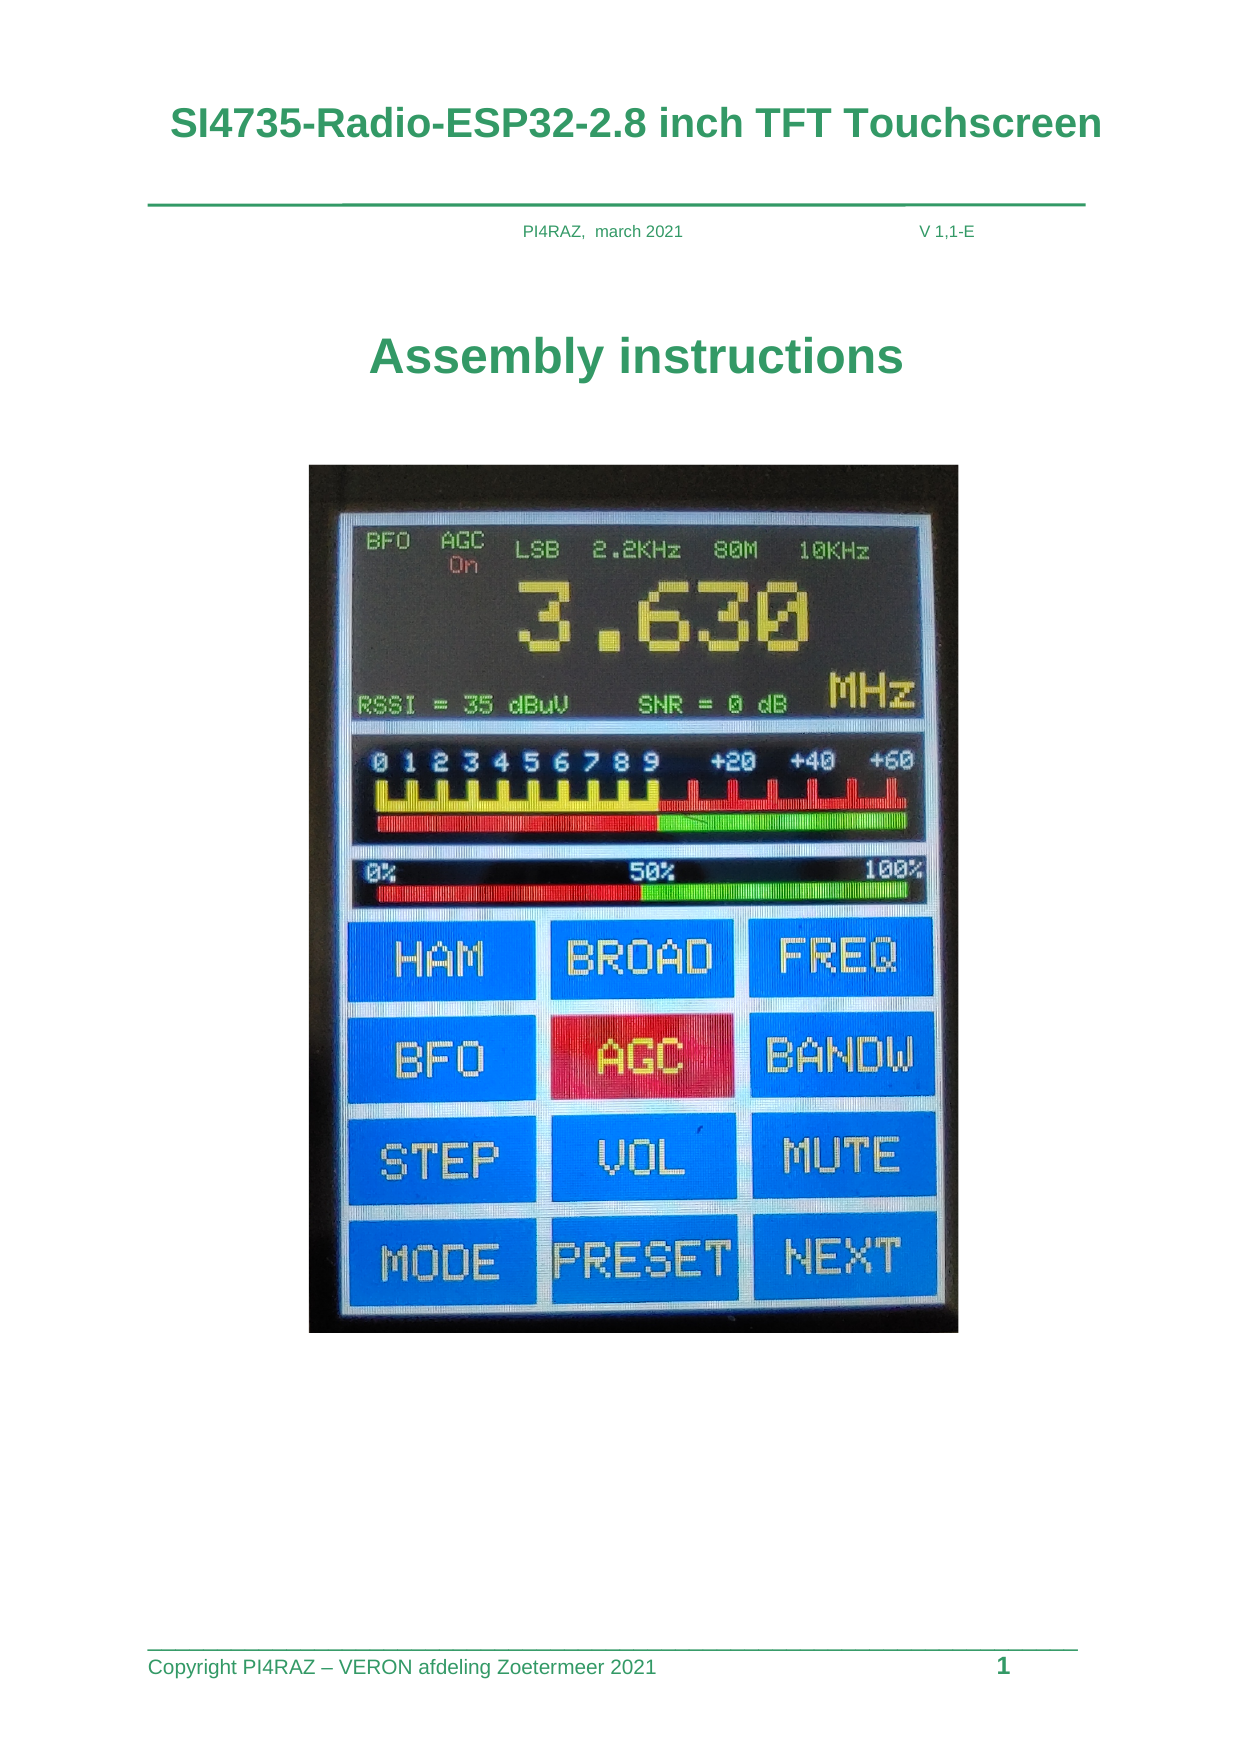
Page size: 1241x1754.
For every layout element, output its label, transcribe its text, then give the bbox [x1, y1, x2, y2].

picture [308, 466, 959, 1333]
text Assembly instructions [148, 327, 1125, 384]
